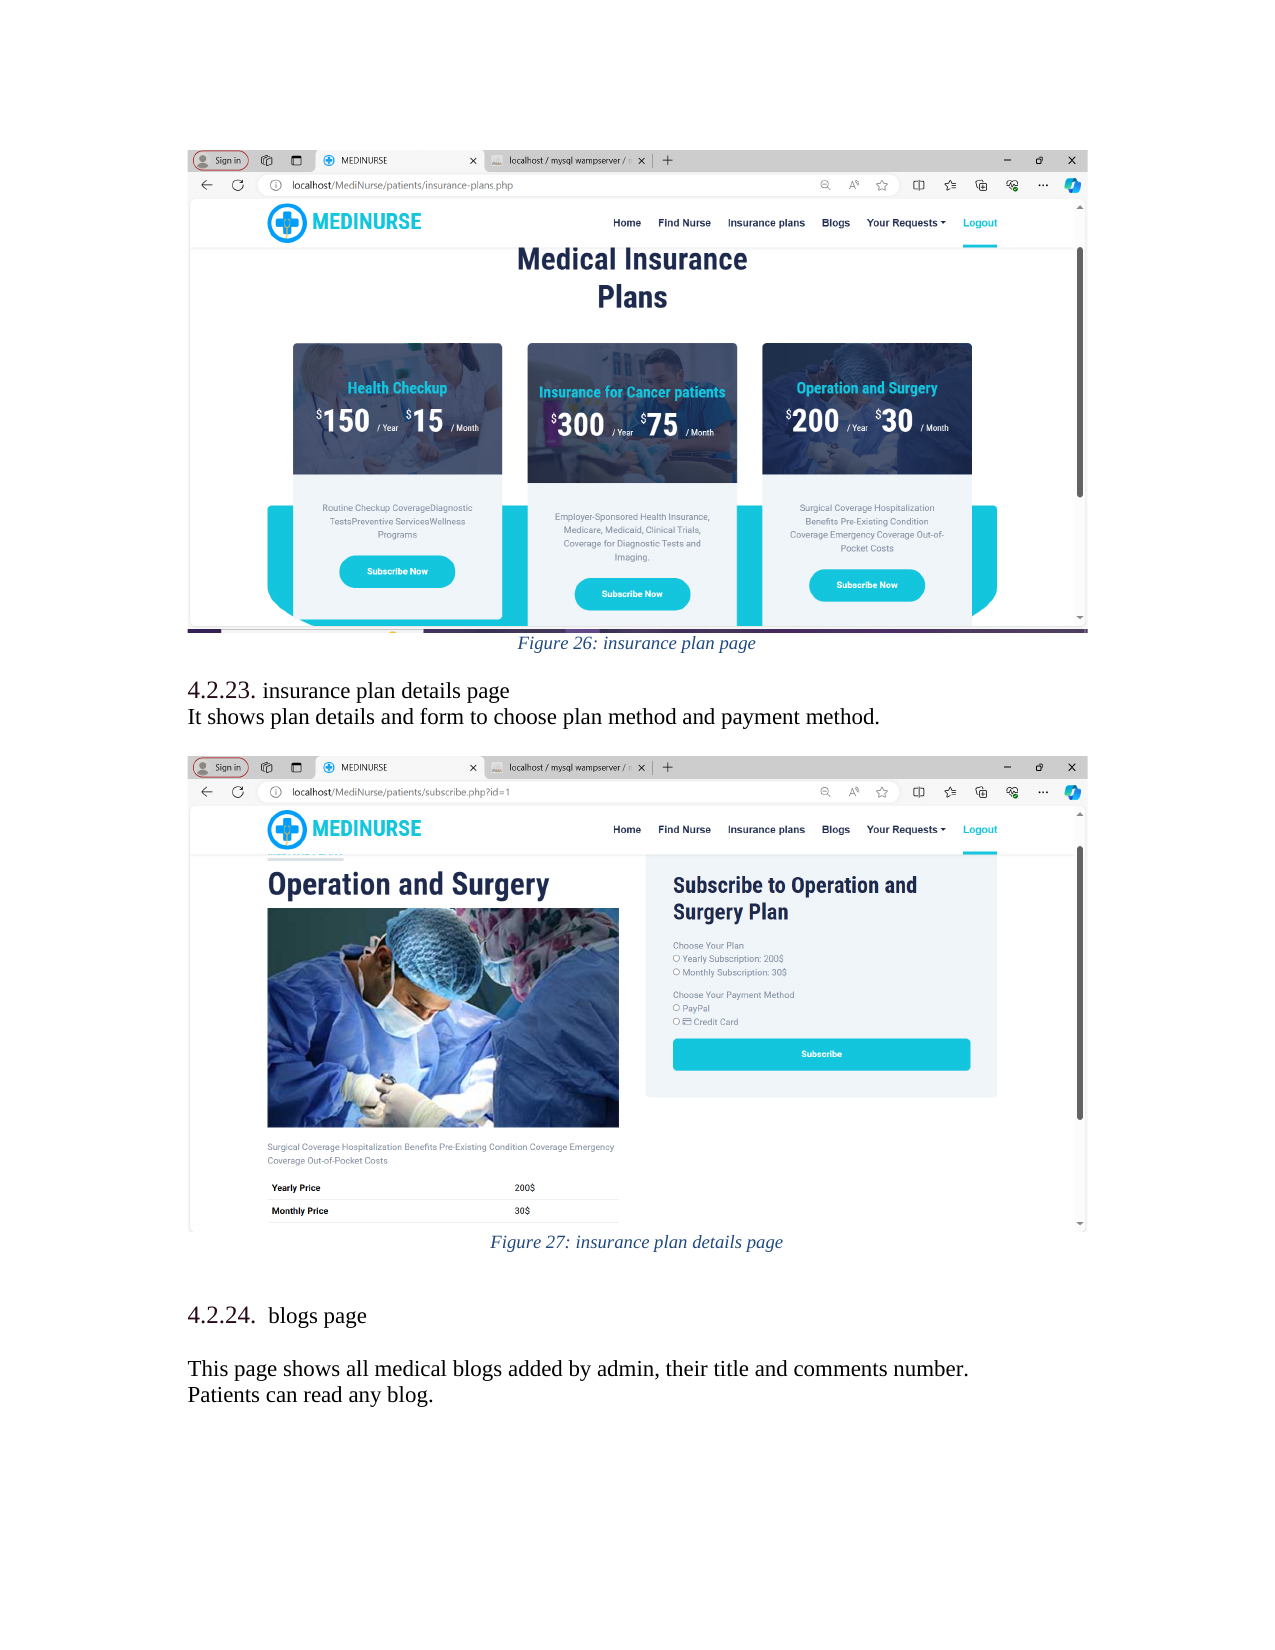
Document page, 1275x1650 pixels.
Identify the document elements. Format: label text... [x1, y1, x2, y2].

text Figure 27: insurance plan details page [187, 1232, 1087, 1253]
picture [187, 756, 1088, 1232]
text 4.2.24. blogs page [187, 1300, 1087, 1329]
text Figure 26: insurance plan page [187, 633, 1087, 654]
picture [187, 150, 1088, 633]
text 4.2.23. insurance plan details page [187, 675, 1087, 703]
text It shows plan details and form to choose plan method and payment method. [187, 703, 1087, 730]
text This page shows all medical blogs added by admin, their title and comments number. [187, 1355, 1087, 1381]
text Patients can read any blog. [187, 1381, 1087, 1408]
